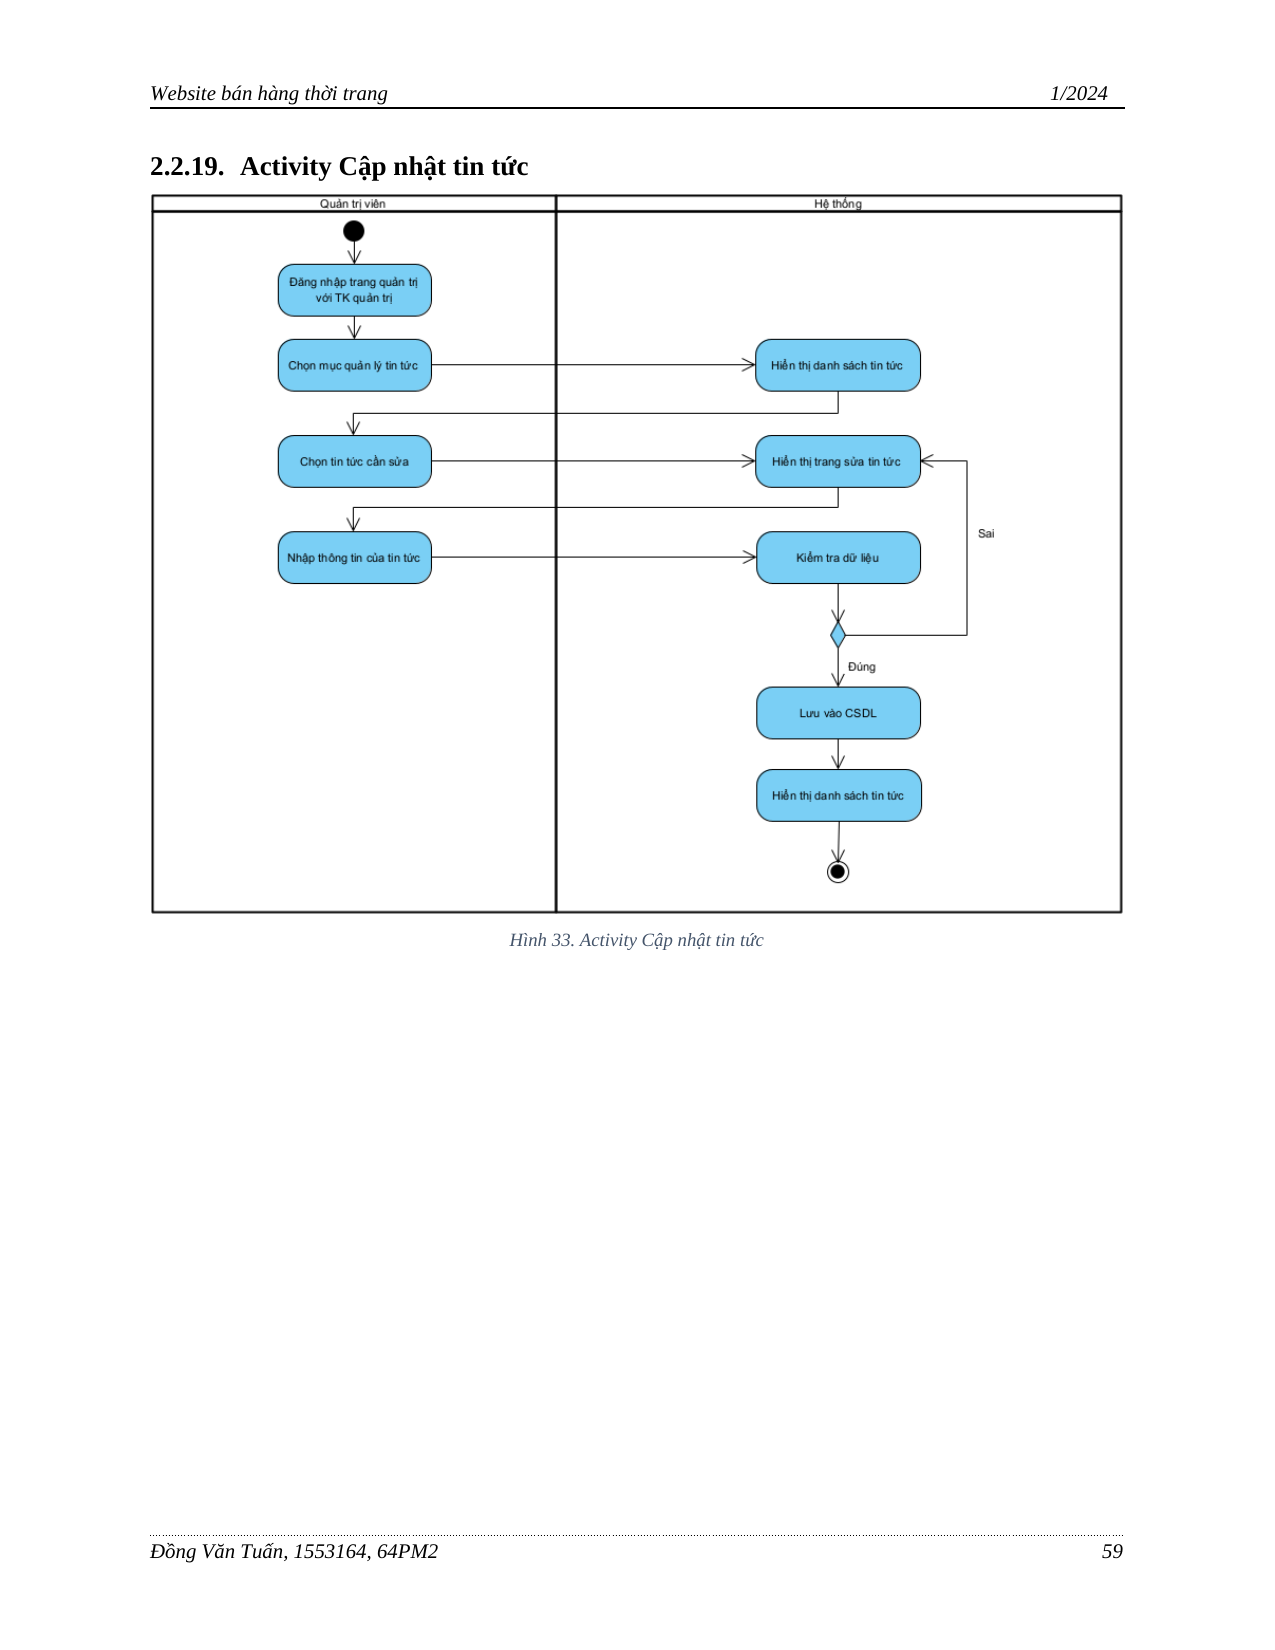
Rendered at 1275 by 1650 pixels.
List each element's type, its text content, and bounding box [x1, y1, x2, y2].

subtitle Activity Cập nhật tin tức [150, 150, 1125, 181]
picture [150, 193, 1125, 917]
